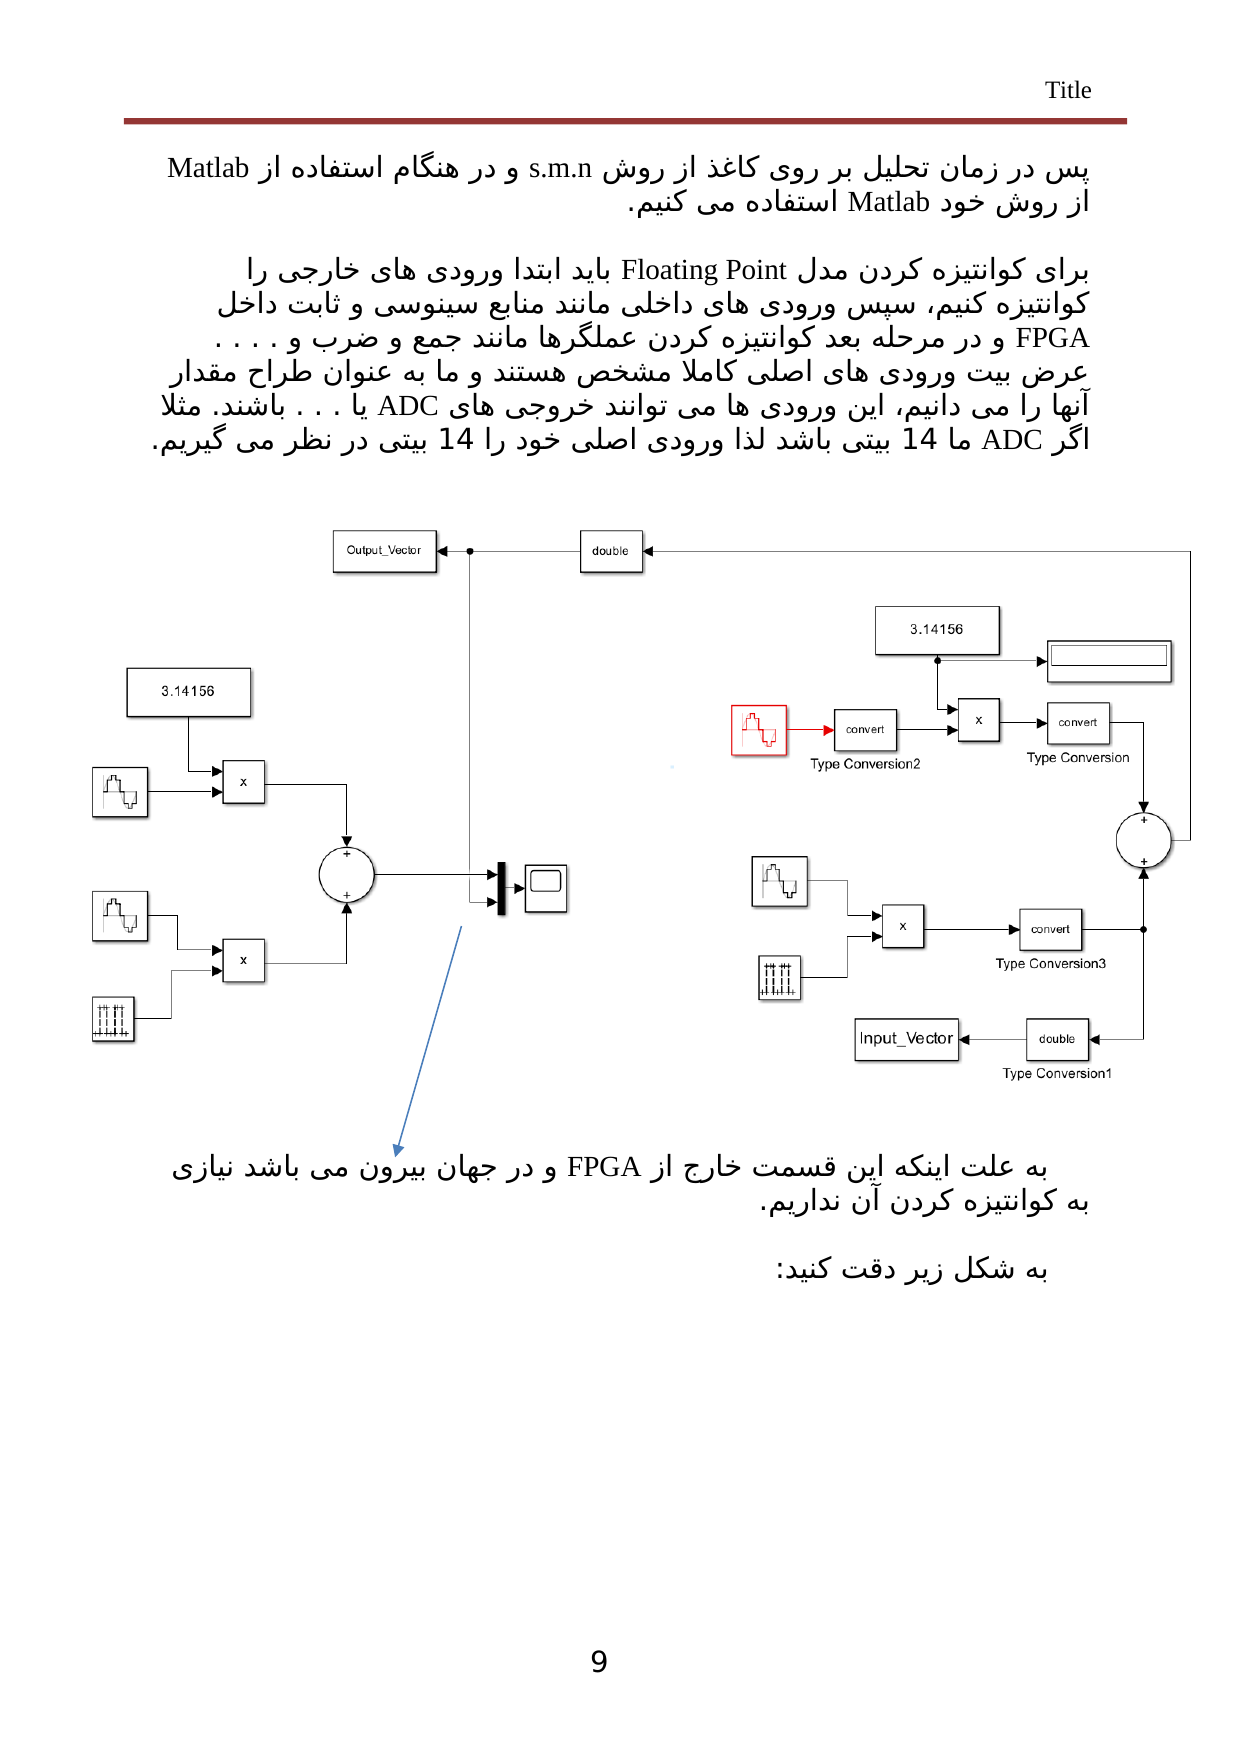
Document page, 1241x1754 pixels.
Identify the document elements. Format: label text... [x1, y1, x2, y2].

text برای کوانتیزه کردن مدل Floating Point باید ابتدا ورودی های خارجی را کوانتیزه کنیم، سپس ورودی های داخلی مانند منابع سینوسی و ثابت داخل FPGA و در مرحله بعد کوانتیزه کردن عملگرها مانند جمع و ضرب و . . . . [150, 252, 1090, 354]
text به علت اینکه این قسمت خارج از FPGA و در جهان بیرون می باشد نیازی به کوانتیزه کردن آن نداریم. [150, 1149, 1090, 1217]
text به شکل زیر دقت کنید: [150, 1251, 1090, 1285]
picture [60, 523, 1210, 1083]
text عرض بیت ورودی های اصلی کاملا مشخص هستند و ما به عنوان طراح مقدار آنها را می دانیم، این ورودی ها می توانند خروجی های ADC یا . . . باشند. مثلا اگر ADC ما 14 بیتی باشد لذا ورودی اصلی خود را 14 بیتی در نظر می گیریم. [150, 354, 1090, 456]
text پس در زمان تحلیل بر روی کاغذ از روش s.m.n و در هنگام استفاده از Matlab از روش خود Matlab استفاده می کنیم. [150, 150, 1090, 218]
